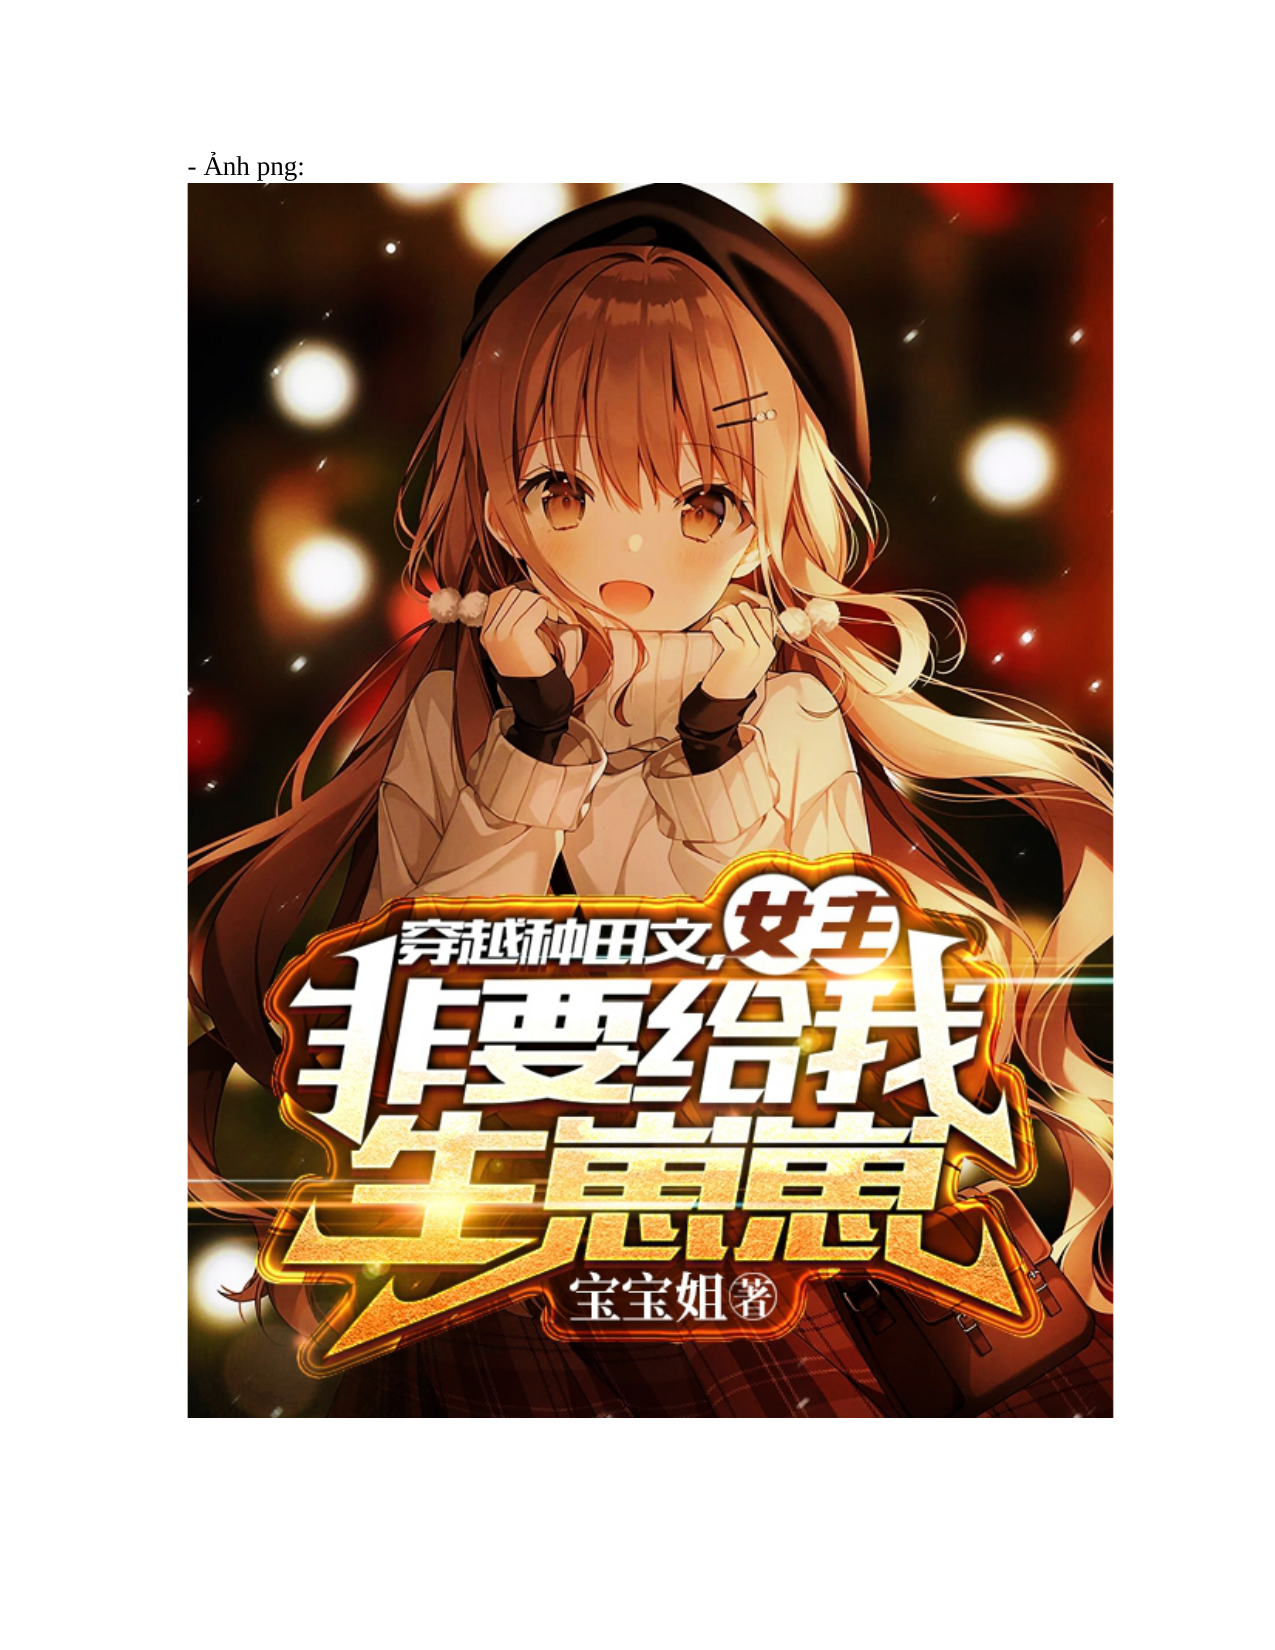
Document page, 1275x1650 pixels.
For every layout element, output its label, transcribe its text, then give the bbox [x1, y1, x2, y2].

text - Ảnh png: [187, 150, 1125, 181]
picture [187, 183, 1114, 1418]
